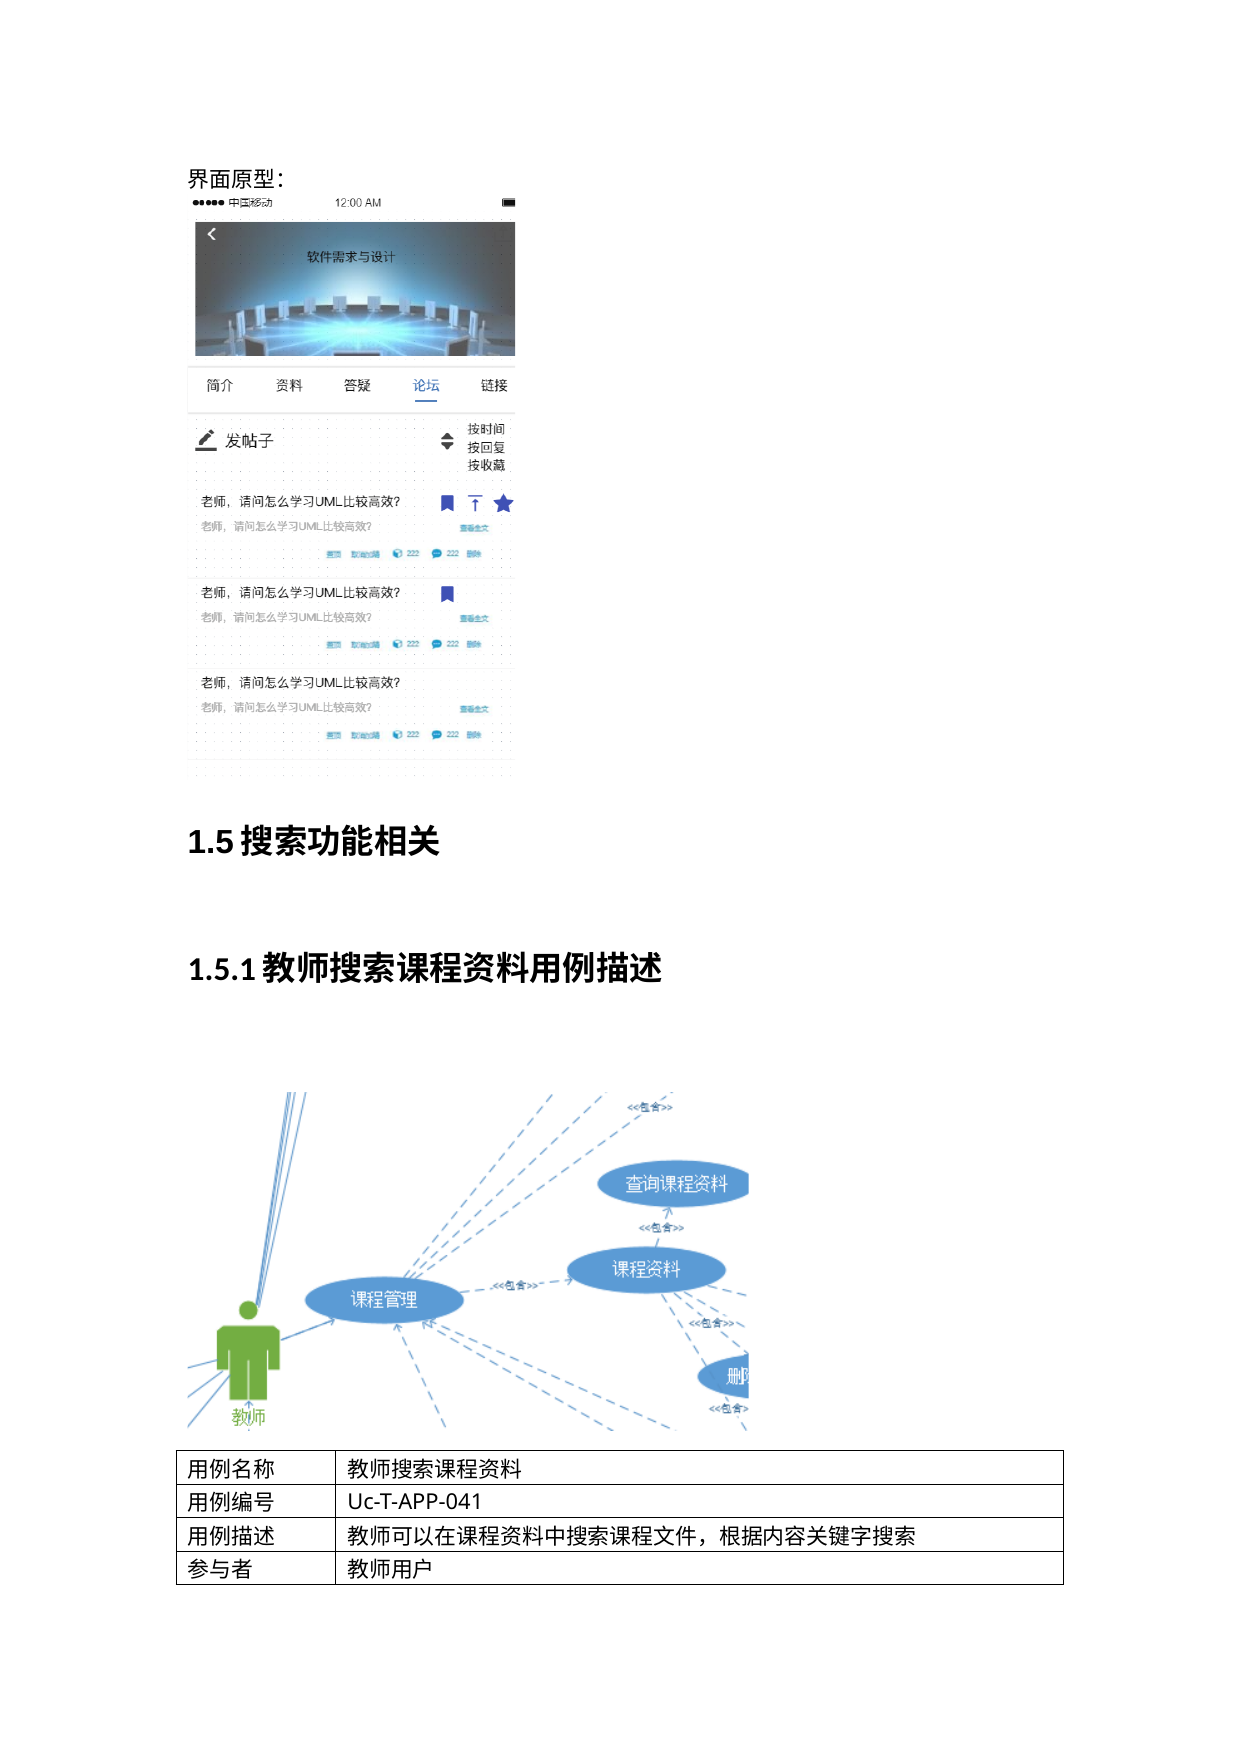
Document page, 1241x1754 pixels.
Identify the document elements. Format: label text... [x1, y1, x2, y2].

table_cell 教师可以在课程资料中搜索课程文件，根据内容关键字搜索 [336, 1518, 1063, 1551]
table_cell 用例编号 [177, 1485, 335, 1517]
picture [187, 1092, 749, 1431]
subtitle 1.5搜索功能相关 [187, 807, 1053, 872]
table_header 用例名称 [177, 1451, 335, 1484]
table_cell 参与者 [177, 1552, 335, 1584]
table_cell 教师用户 [336, 1552, 1063, 1584]
table_cell 用例描述 [177, 1518, 335, 1551]
picture [187, 194, 516, 780]
table_header 教师搜索课程资料 [336, 1451, 1063, 1484]
table_cell Uc-T-APP-041 [336, 1485, 1063, 1517]
subtitle 1.5.1教师搜索课程资料用例描述 [187, 933, 1053, 998]
text 界面原型： [187, 162, 1053, 194]
